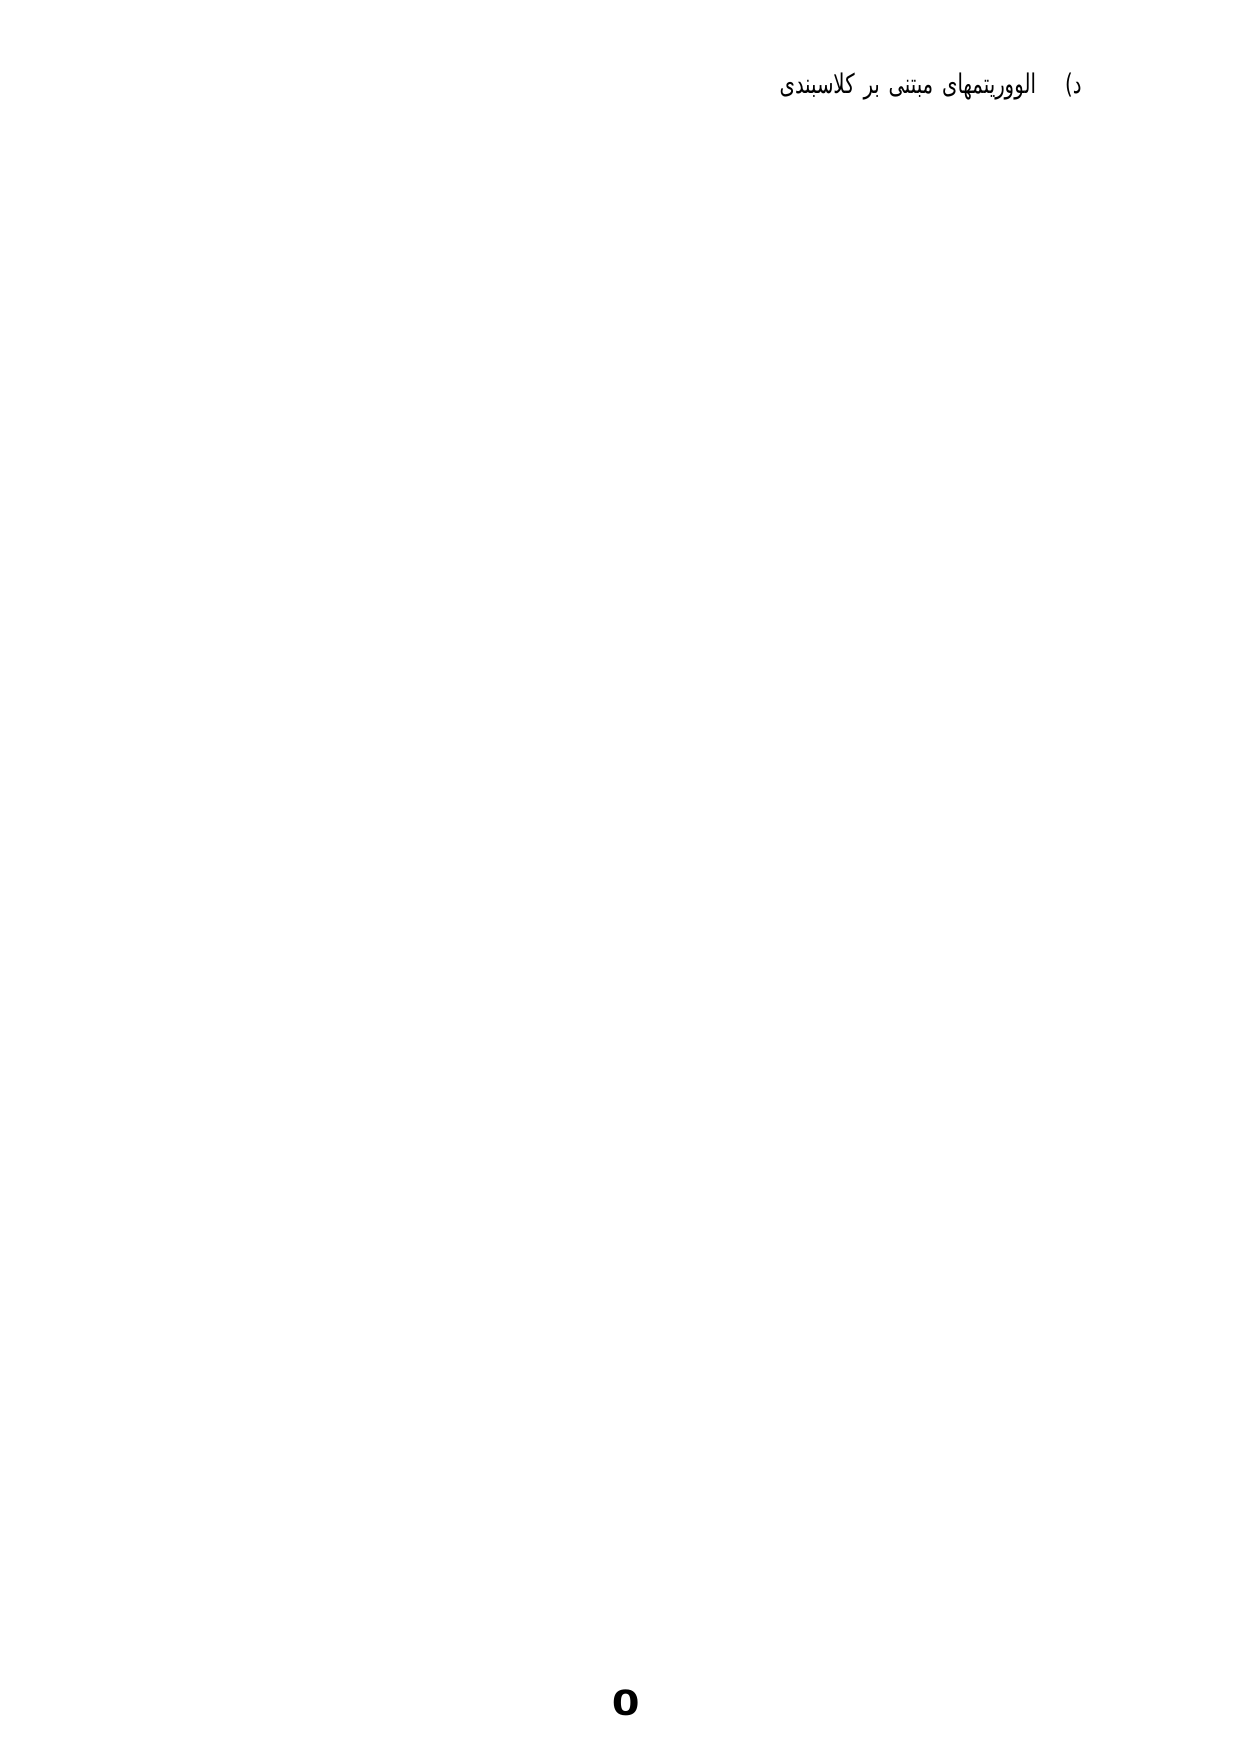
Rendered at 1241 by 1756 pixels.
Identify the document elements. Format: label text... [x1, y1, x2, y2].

text د) الووریتمهای مبتنی بر کلاسبندی [59, 62, 1081, 101]
